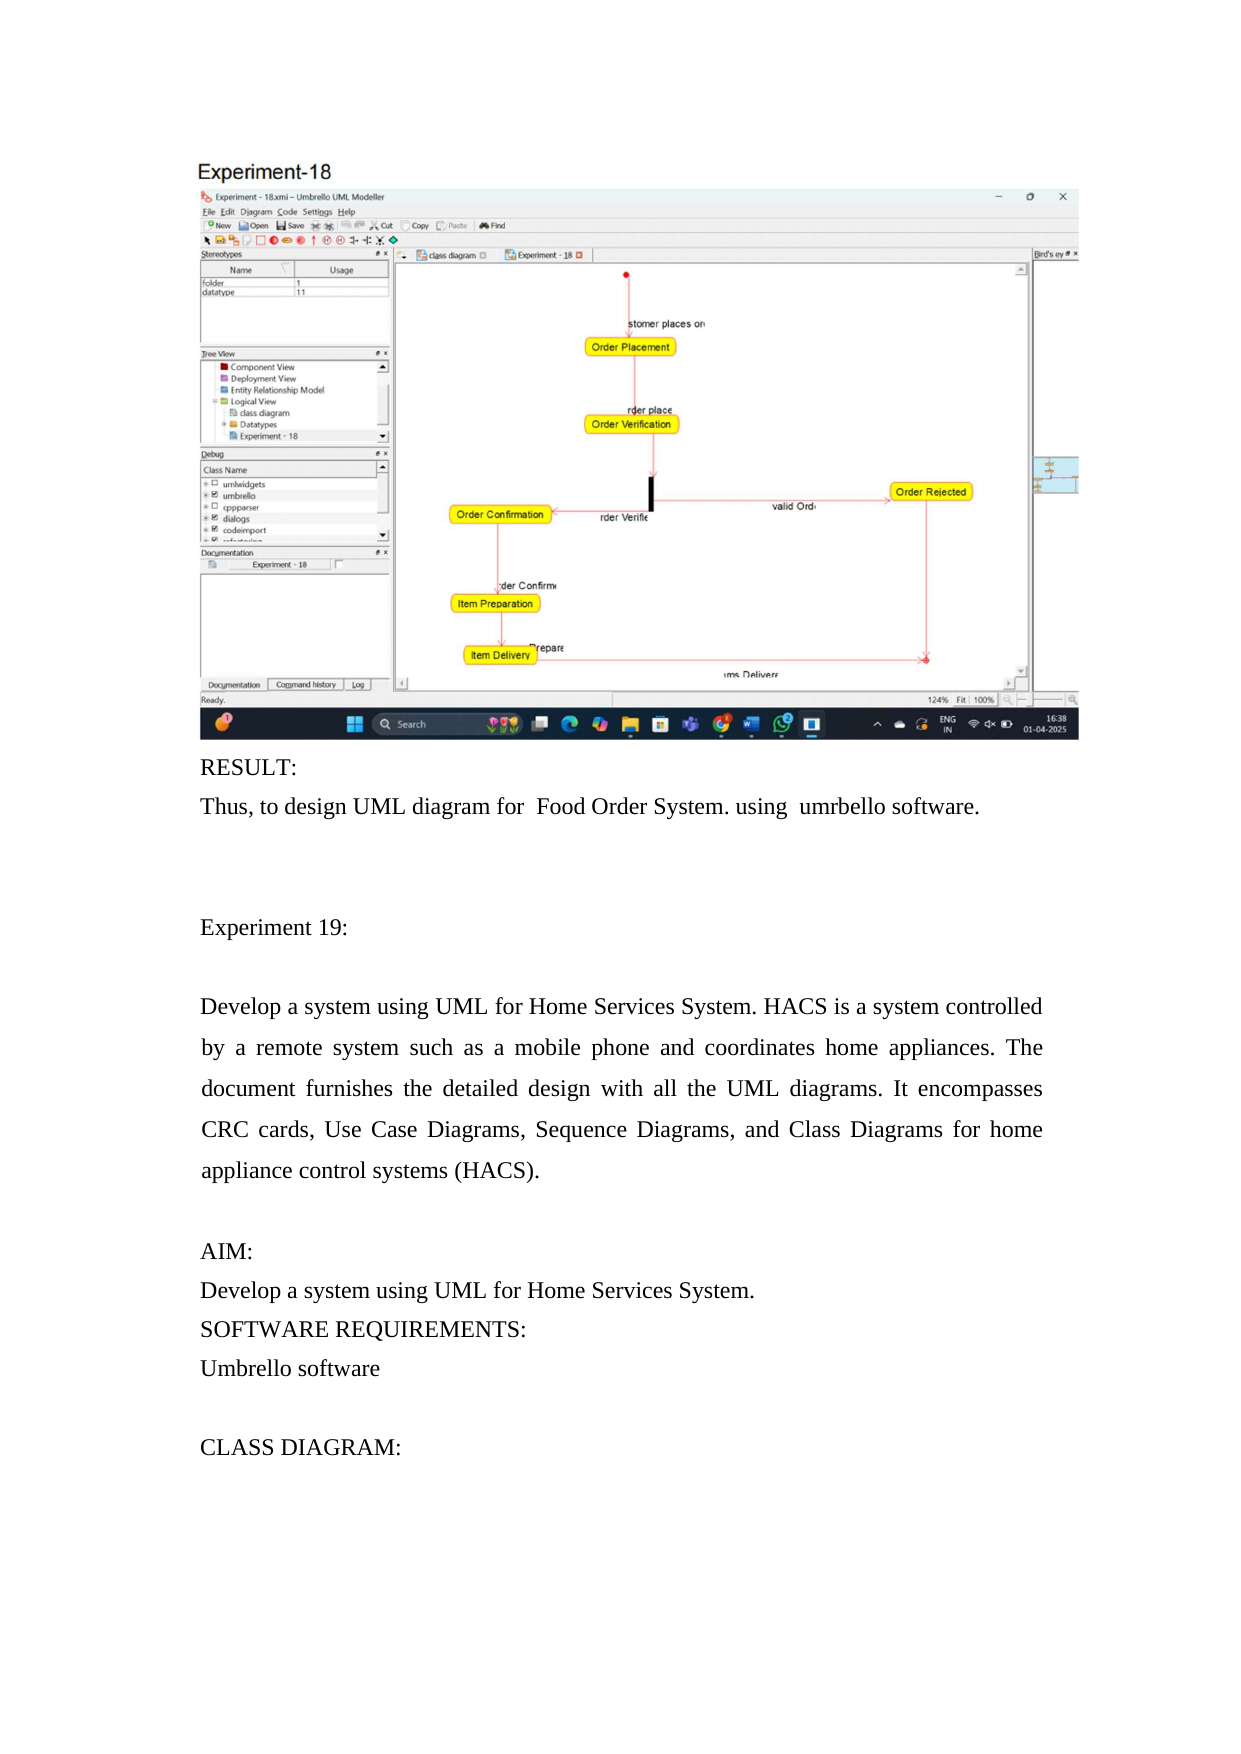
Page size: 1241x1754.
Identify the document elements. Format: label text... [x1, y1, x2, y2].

text Develop a system using UML for Home Services System. [200, 1276, 1104, 1303]
text CLASS DIAGRAM: [200, 1433, 1044, 1461]
text Experiment 19: [200, 913, 1044, 941]
text SOFTWARE REQUIREMENTS: [200, 1315, 1044, 1343]
text Thus, to design UML diagram for Food Order System. using umrbello software. [200, 792, 1104, 820]
picture [194, 146, 1079, 740]
text RESULT: [200, 753, 1044, 781]
text Develop a system using UML for Home Services System. HACS is a system controlled by a remote system such as a mobile phone and coordinates home appliances. The document furnishes the detailed design with all the UML diagrams. It encompasses CRC cards, Use Case Diagrams, Sequence Diagrams, and Class Diagrams for home appliance control systems (HACS). [200, 992, 1044, 1184]
text Umbrello software [200, 1354, 1104, 1382]
text AIM: [200, 1237, 1044, 1264]
